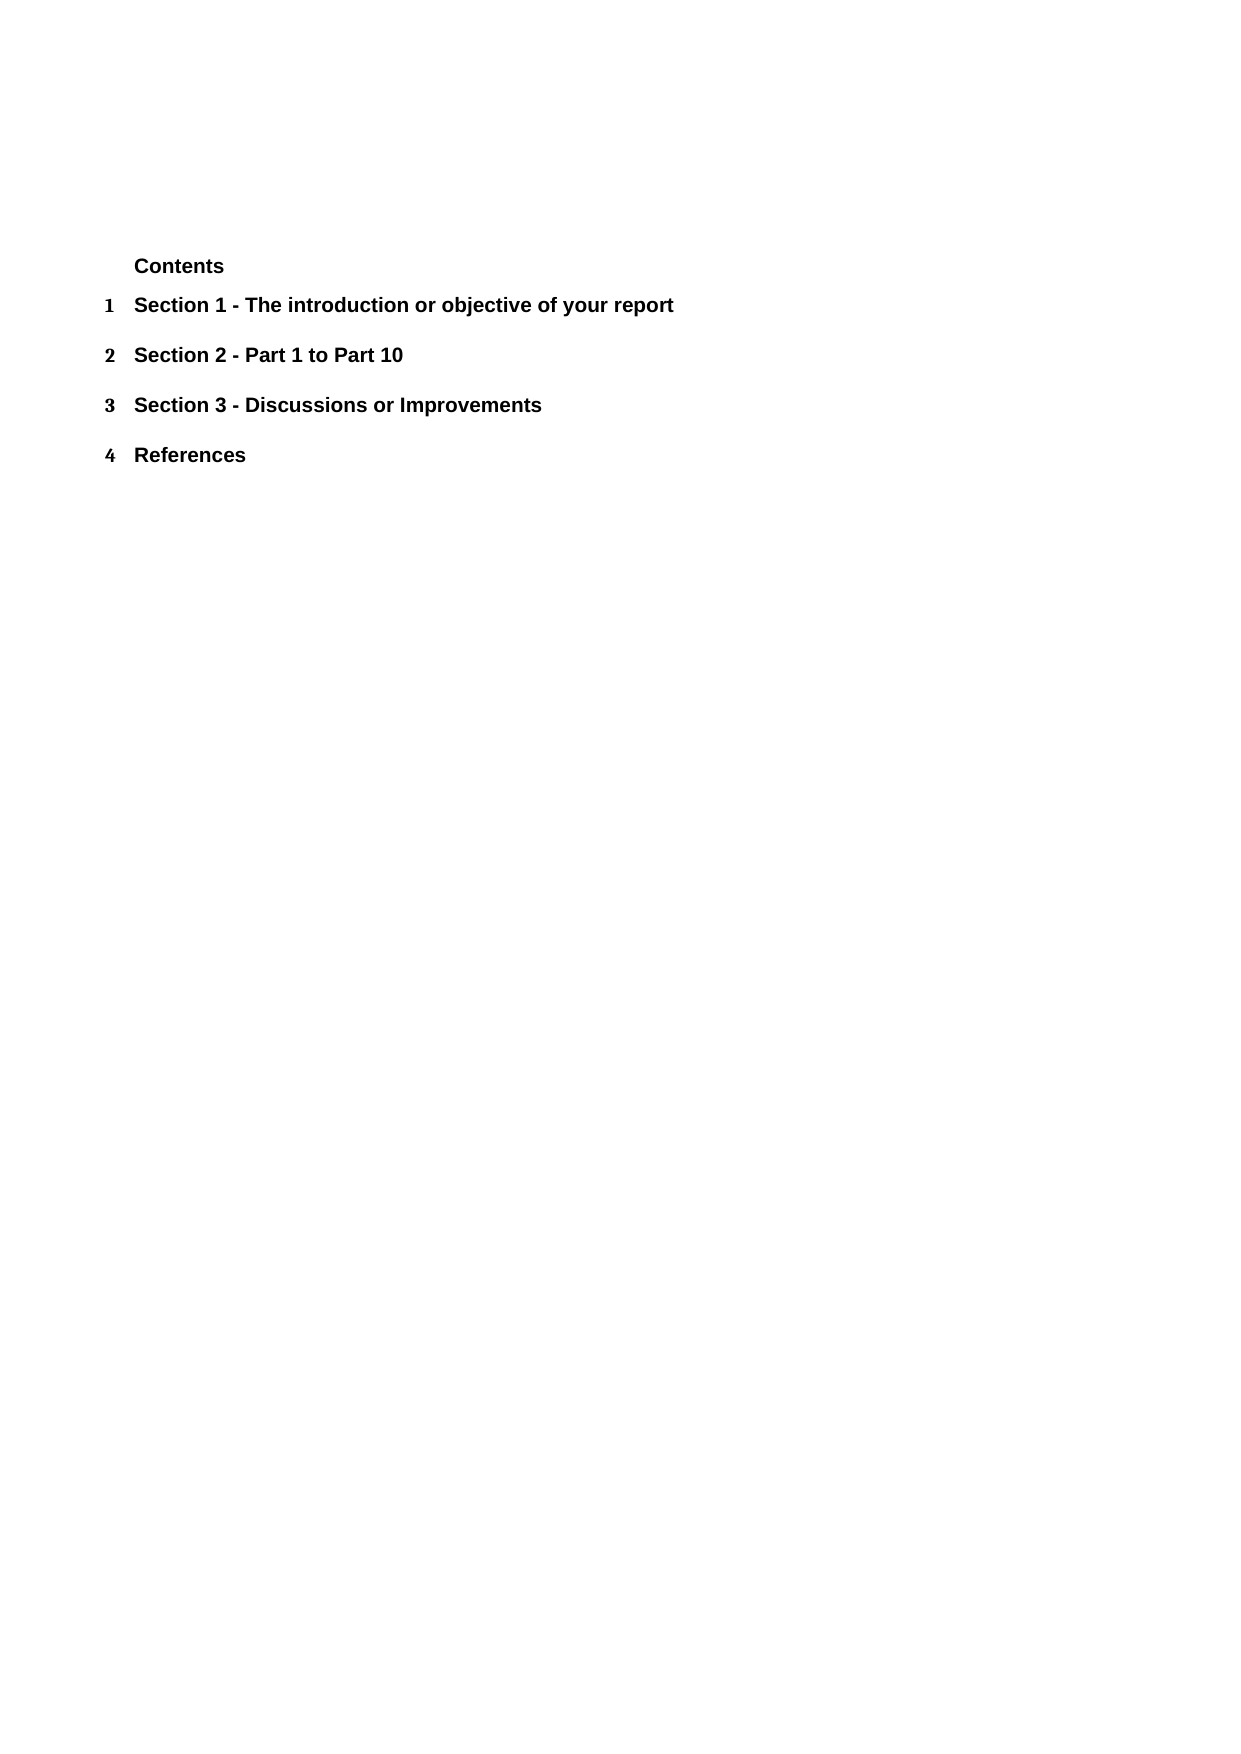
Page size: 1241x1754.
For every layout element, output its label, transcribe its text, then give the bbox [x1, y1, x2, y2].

list Section 2 - Part 1 to Part 10 [105, 343, 1124, 367]
list References [105, 443, 1124, 468]
subtitle Contents [134, 254, 1124, 278]
list Section 1 - The introduction or objective of your report [105, 292, 1124, 317]
list Section 3 - Discussions or Improvements [105, 393, 1124, 417]
